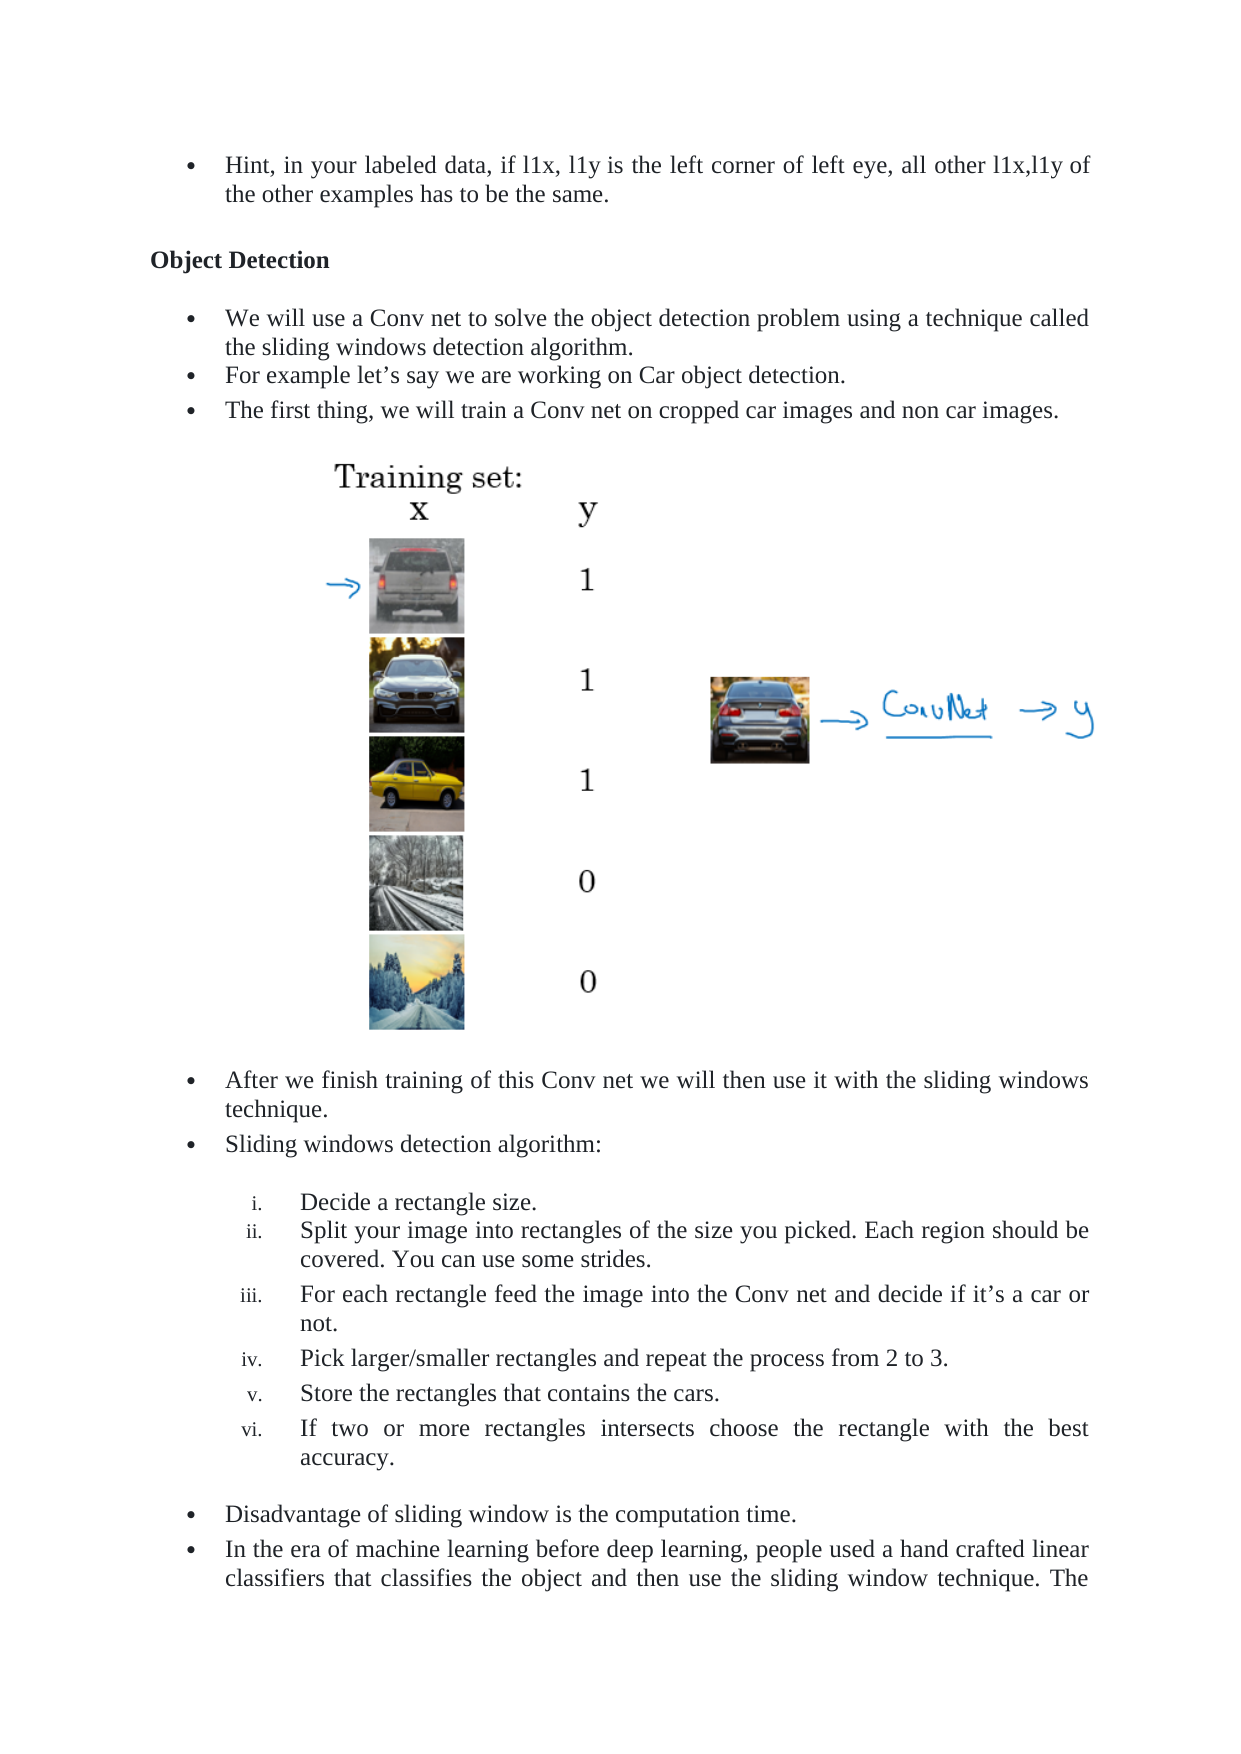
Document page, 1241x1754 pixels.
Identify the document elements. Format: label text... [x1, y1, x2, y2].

list For each rectangle feed the image into the Conv net and decide if it’s a car or not. [262, 1279, 1090, 1337]
list If two or more rectangles intersects choose the rectangle with the best accuracy. [262, 1413, 1090, 1470]
list The first thing, we will train a Conv net on cropped car images and non car images. [187, 395, 1090, 424]
list Pick larger/smaller rectangles and repeat the process from 2 to 3. [262, 1343, 1090, 1372]
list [187, 1534, 1090, 1592]
list After we finish training of this Conv net we will then use it with the sliding windows technique. [187, 1065, 1090, 1122]
list Hint, in your labeled data, if l1x, l1y is the left corner of left eye, all other l1x,l1y of the other examples has to be the same. [187, 150, 1090, 207]
list Decide a rectangle size. [262, 1187, 1090, 1215]
list Sliding windows detection algorithm: [187, 1129, 1090, 1157]
list For example let’s say we are working on Car object detection. [187, 360, 1090, 389]
list Store the rectangles that contains the cars. [262, 1378, 1090, 1407]
text Object Detection [150, 245, 1090, 274]
list We will use a Conv net to solve the object detection problem using a technique called the sliding windows detection algorithm. [187, 303, 1090, 360]
list Split your image into rectangles of the size you picked. Each region should be covered. You can use some strides. [262, 1215, 1090, 1273]
picture [300, 453, 1125, 1036]
list Disadvantage of sliding window is the computation time. [187, 1499, 1090, 1528]
